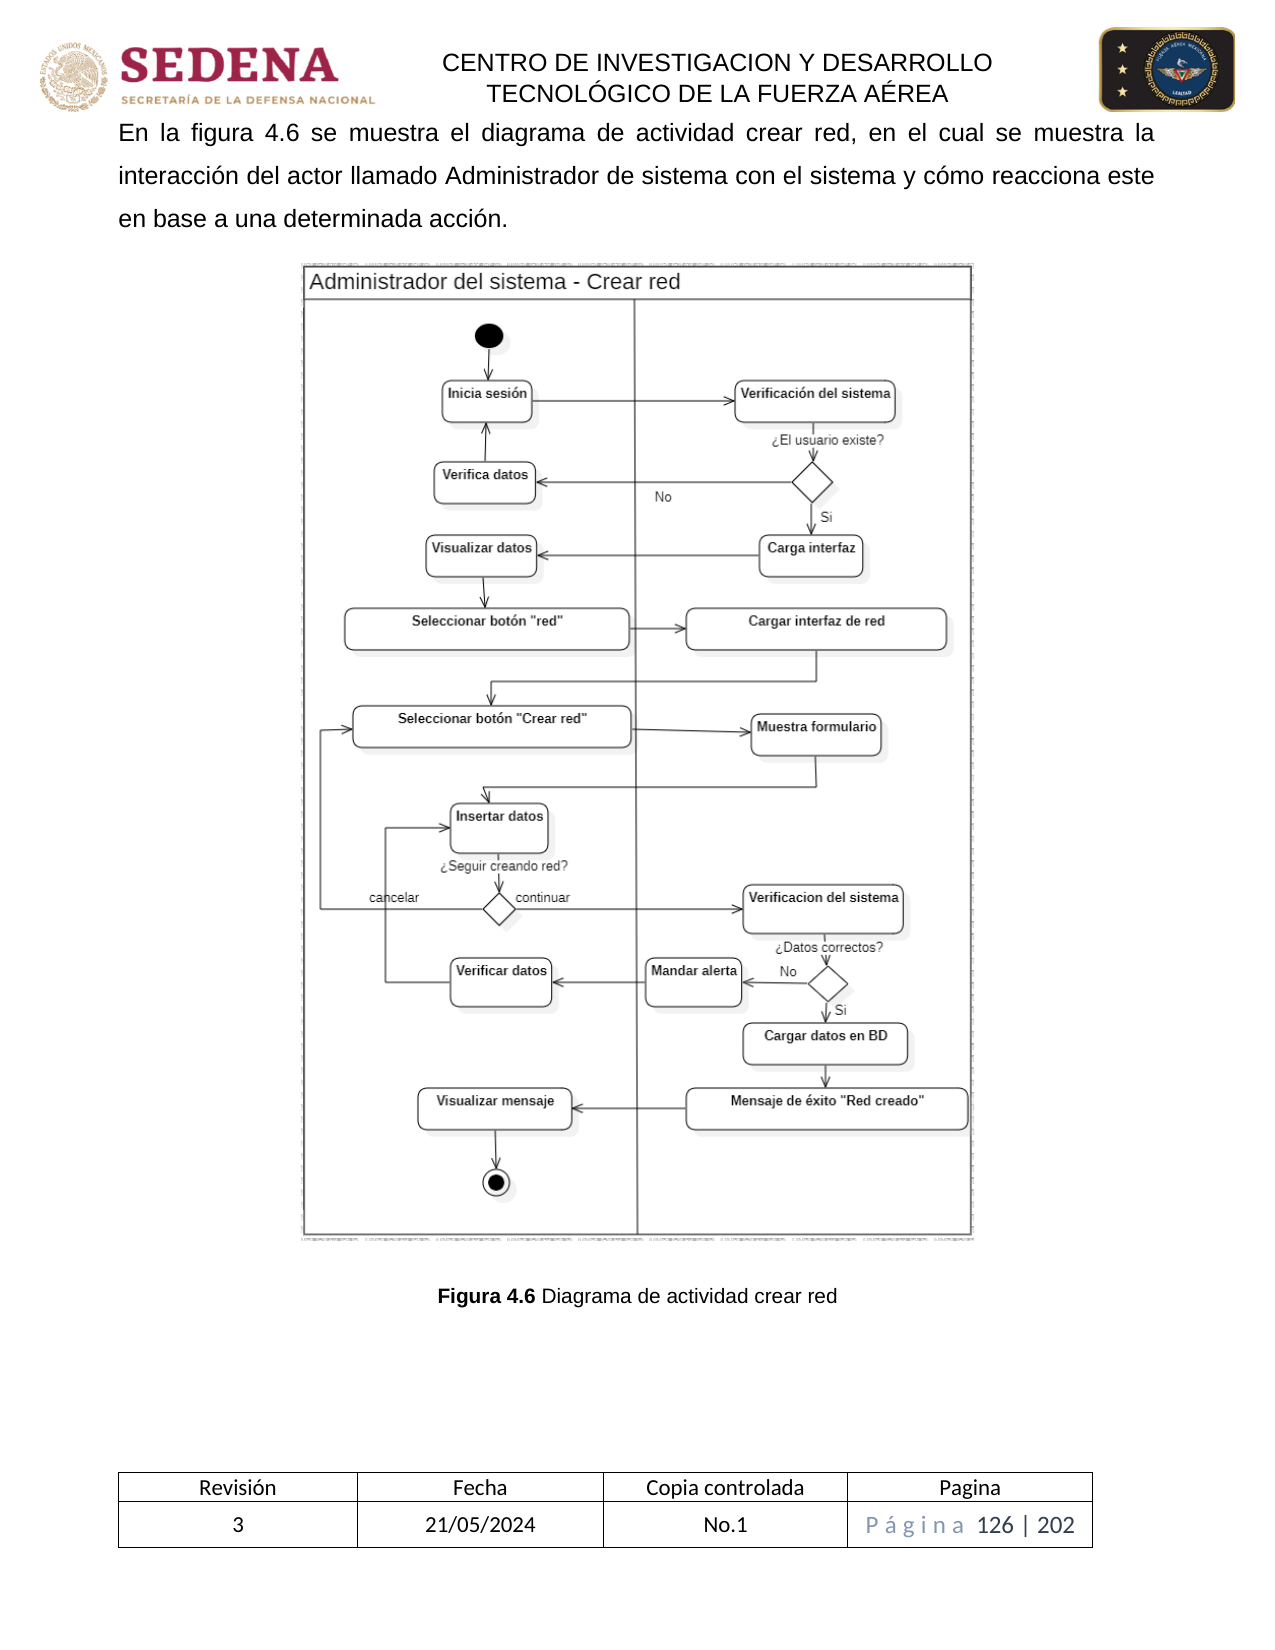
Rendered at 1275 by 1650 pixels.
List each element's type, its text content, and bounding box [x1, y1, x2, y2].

picture [300, 263, 975, 1241]
picture [39, 27, 1236, 112]
text En la figura 4.6 se muestra el diagrama de actividad crear red, en el cual se muestra la interacción del actor llamado Administrador de sistema con el sistema y cómo reacciona este en base a una determinada acción. [118, 118, 1157, 233]
